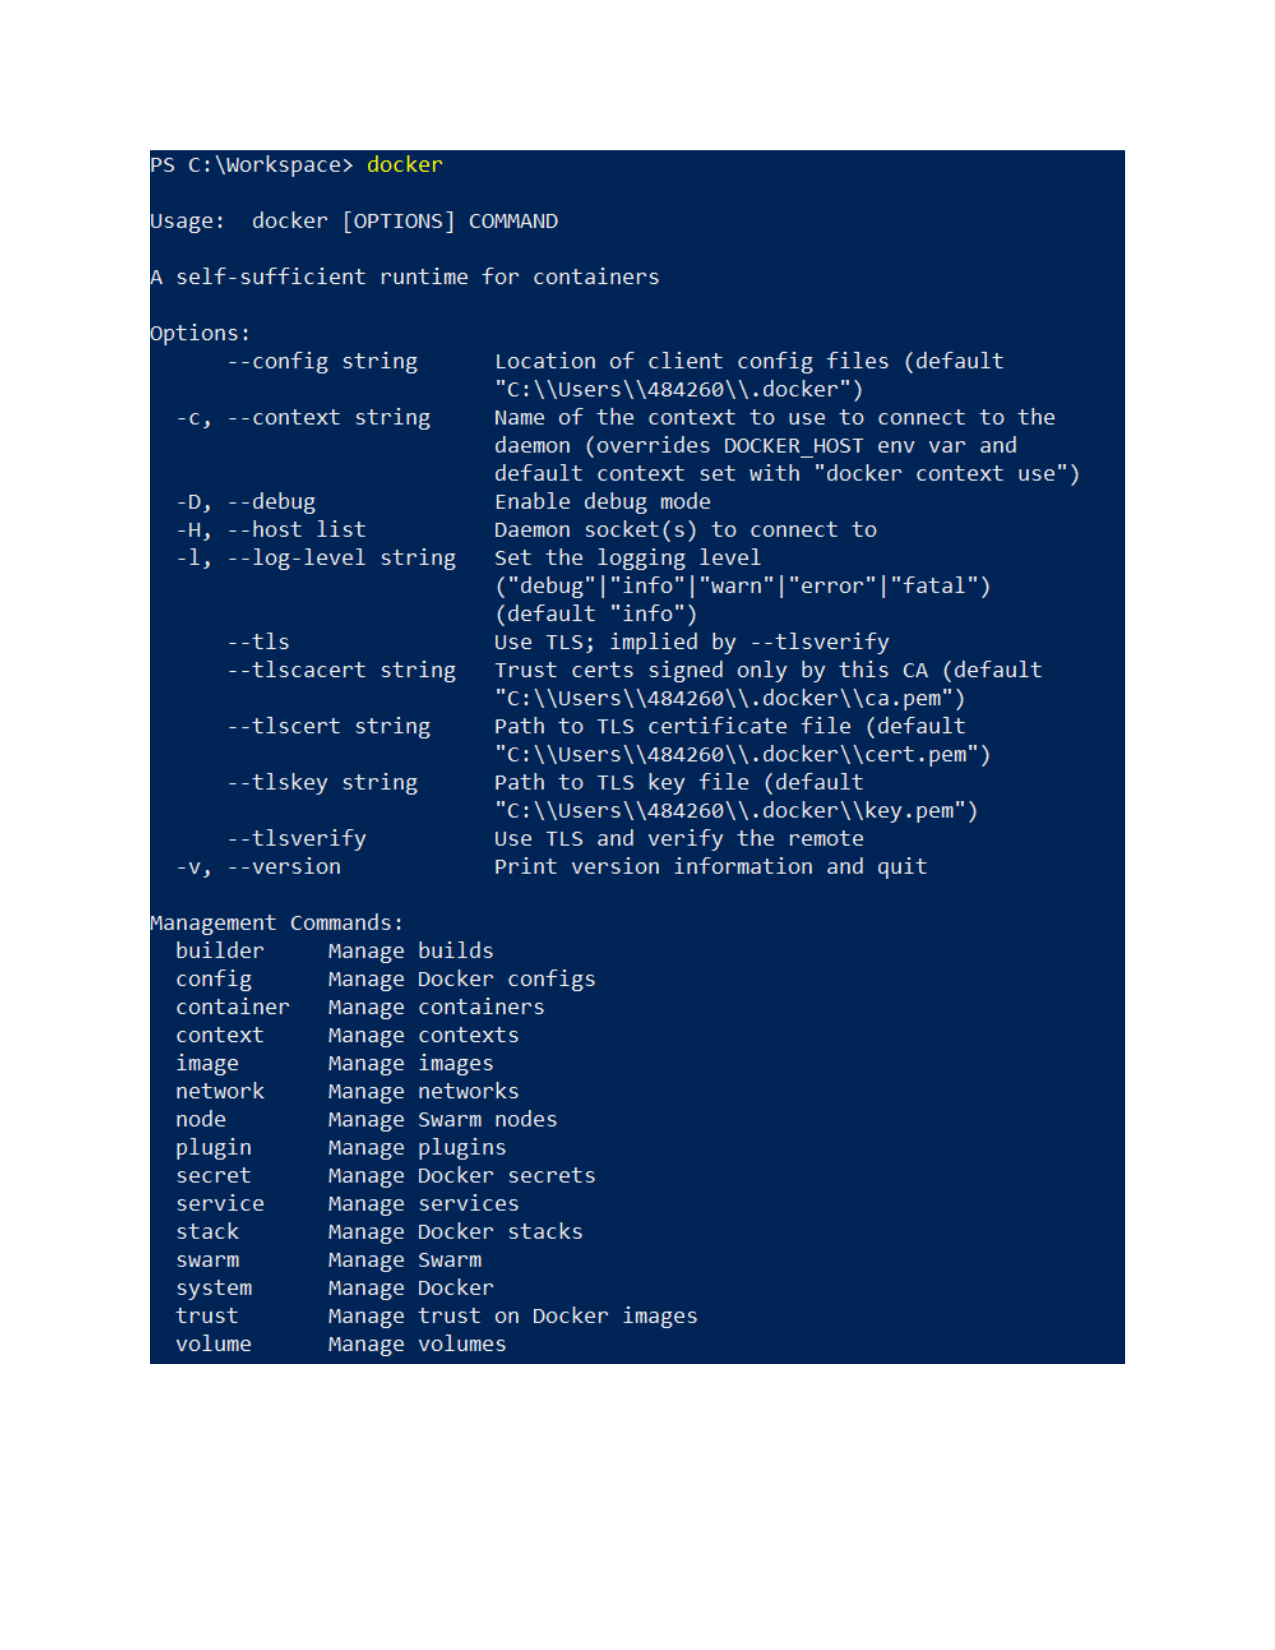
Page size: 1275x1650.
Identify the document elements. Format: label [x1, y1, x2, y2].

picture [150, 150, 1125, 1364]
